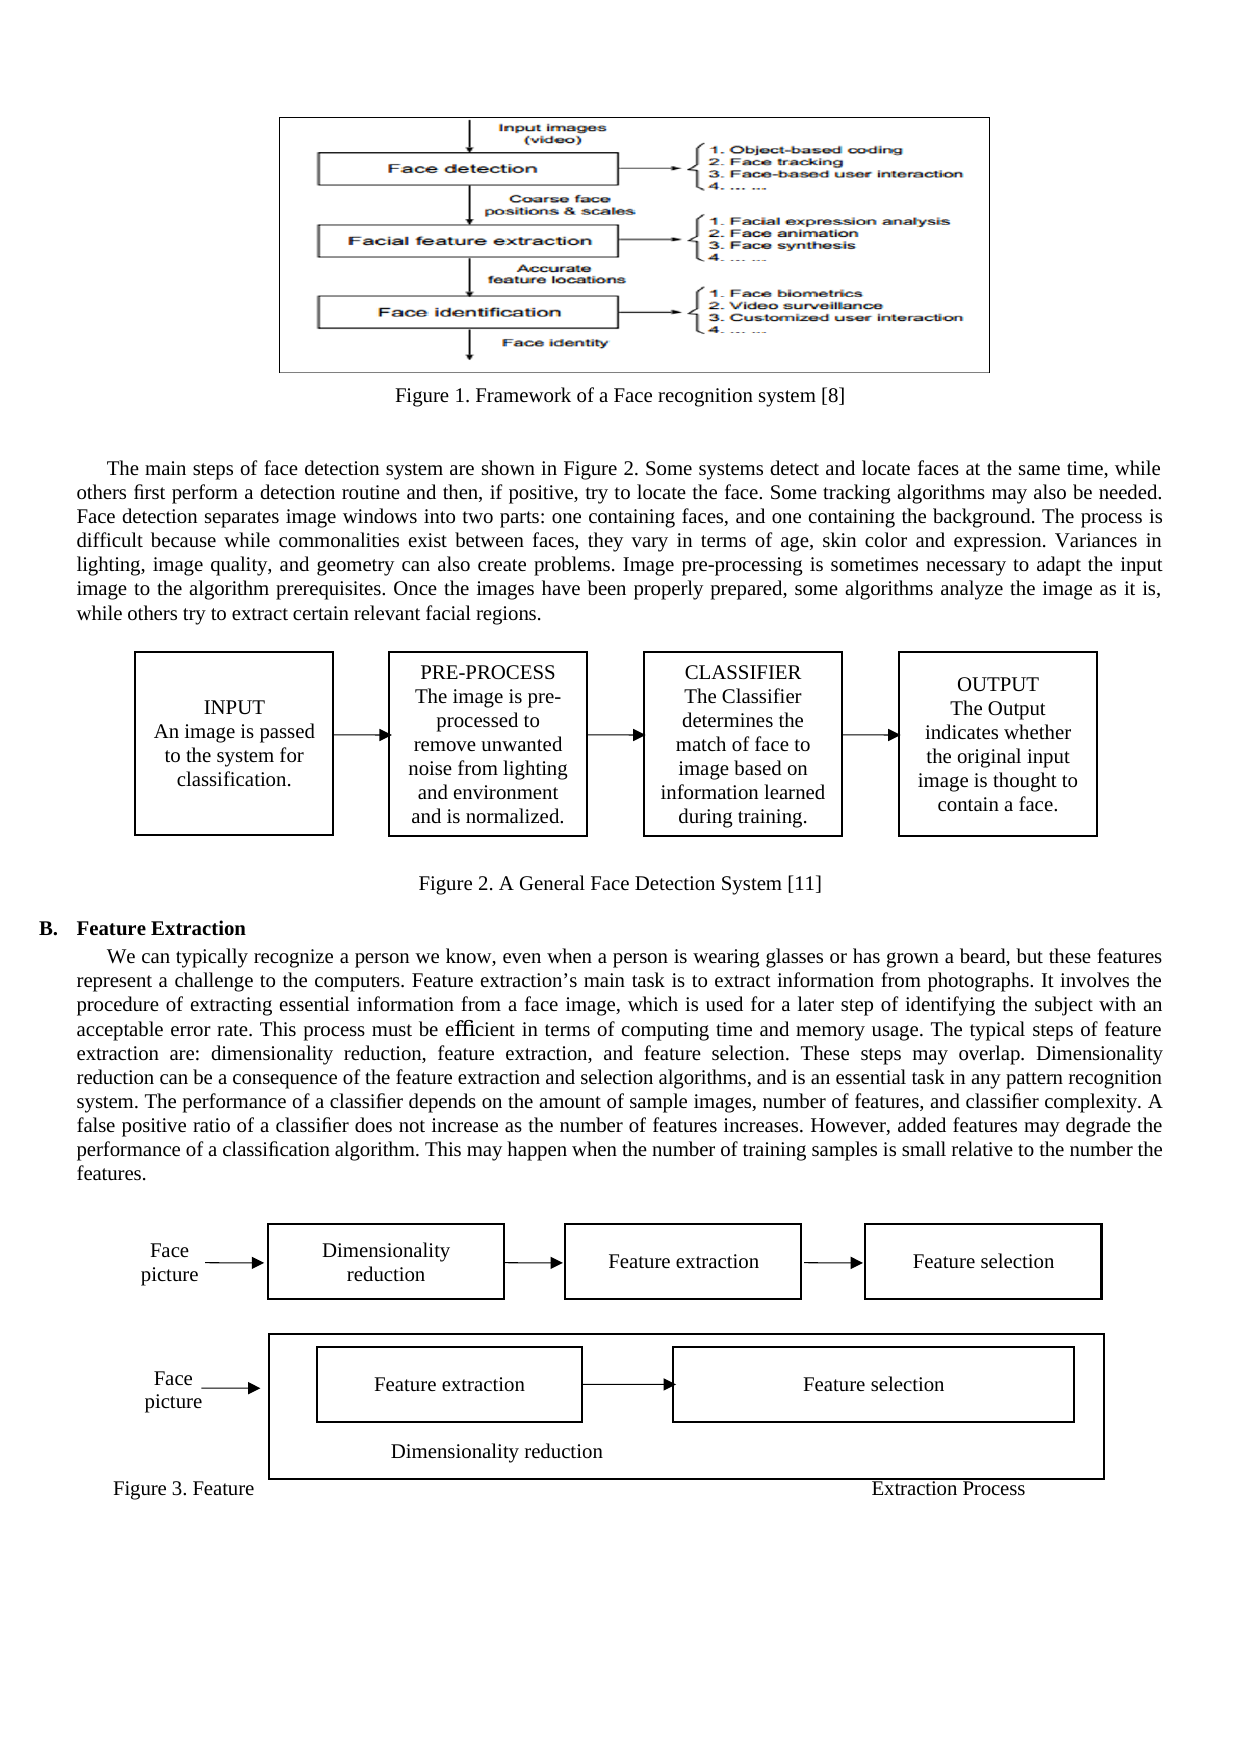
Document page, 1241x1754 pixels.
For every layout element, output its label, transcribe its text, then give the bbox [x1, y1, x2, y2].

text Figure 3. Feature Extraction Process [76, 1476, 1164, 1499]
picture [274, 112, 996, 379]
text The main steps of face detection system are shown in Figure 2. Some systems detect and locate faces at the same time, while others ﬁrst perform a detection routine and then, if positive, try to locate the face. Some tracking algorithms may also be needed. Face detection separates image windows into two parts: one containing faces, and one containing the background. The process is difficult because while commonalities exist between faces, they vary in terms of age, skin color and expression. Variances in lighting, image quality, and geometry can also create problems. Image pre-processing is sometimes necessary to adapt the input image to the algorithm prerequisites. Once the images have been properly prepared, some algorithms analyze the image as it is, while others try to extract certain relevant facial regions. [76, 456, 1164, 624]
list Feature Extraction [39, 916, 1164, 940]
text Figure 2. A General Face Detection System [11] [76, 871, 1164, 895]
text We can typically recognize a person we know, even when a person is wearing glasses or has grown a beard, but these features represent a challenge to the computers. Feature extraction’s main task is to extract information from photographs. It involves the procedure of extracting essential information from a face image, which is used for a later step of identifying the subject with an acceptable error rate. This process must be eﬃcient in terms of computing time and memory usage. The typical steps of feature extraction are: dimensionality reduction, feature extraction, and feature selection. These steps may overlap. Dimensionality reduction can be a consequence of the feature extraction and selection algorithms, and is an essential task in any pattern recognition system. The performance of a classiﬁer depends on the amount of sample images, number of features, and classiﬁer complexity. A false positive ratio of a classiﬁer does not increase as the number of features increases. However, added features may degrade the performance of a classiﬁcation algorithm. This may happen when the number of training samples is small relative to the number the features. [76, 944, 1164, 1185]
text Figure 1. Framework of a Face recognition system [8] [76, 383, 1164, 407]
